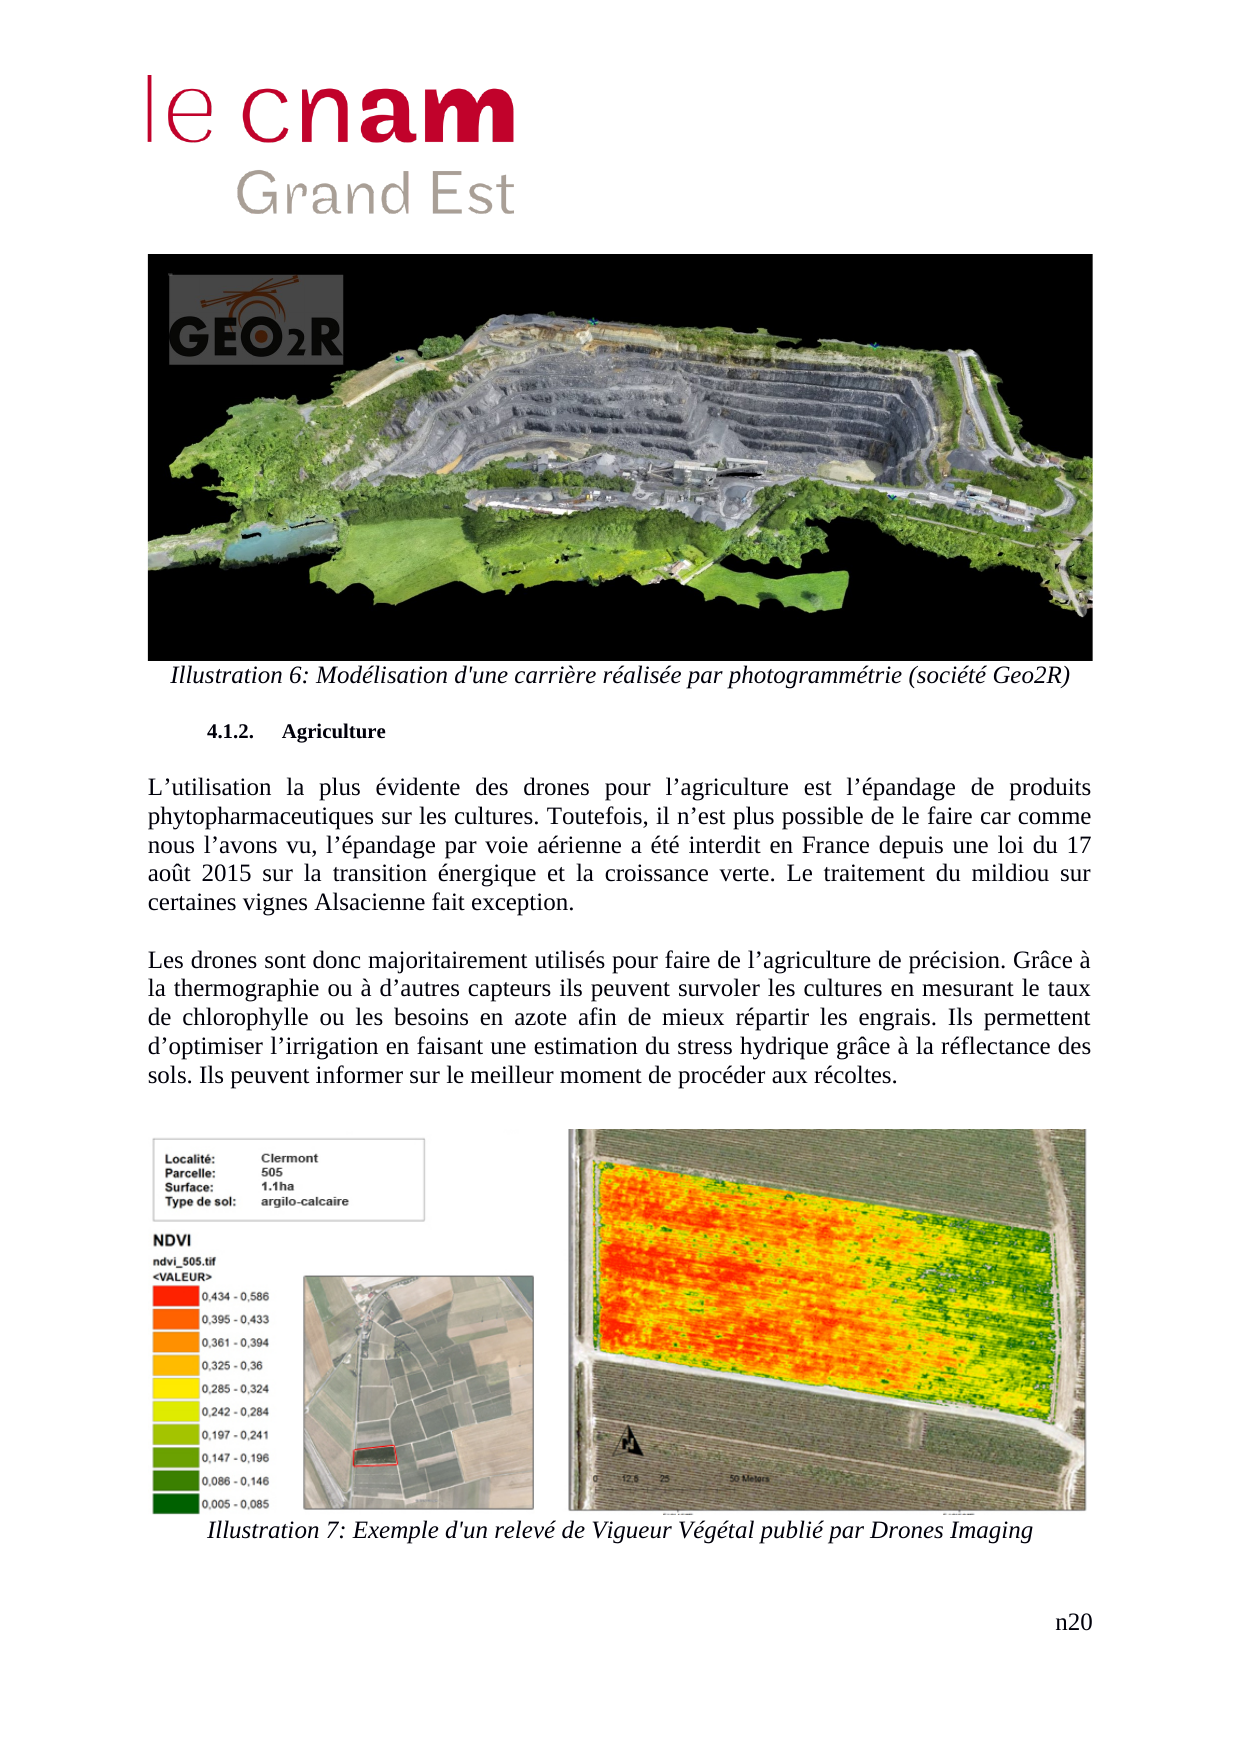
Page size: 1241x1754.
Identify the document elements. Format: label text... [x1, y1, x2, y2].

picture [147, 1129, 1093, 1515]
text L’utilisation la plus évidente des drones pour l’agriculture est l’épandage de produits phytopharmaceutiques sur les cultures. Toutefois, il n’est plus possible de le faire car comme nous l’avons vu, l’épandage par voie aérienne a été interdit en France depuis une loi du 17 août 2015 sur la transition énergique et la croissance verte. Le traitement du mildiou sur certaines vignes Alsacienne fait exception. [148, 772, 1092, 916]
text Les drones sont donc majoritairement utilisés pour faire de l’agriculture de précision. Grâce à la thermographie ou à d’autres capteurs ils peuvent survoler les cultures en mesurant le taux de chlorophylle ou les besoins en azote afin de mieux répartir les engrais. Ils permettent d’optimiser l’irrigation en faisant une estimation du stress hydrique grâce à la réflectance des sols. Ils peuvent informer sur le meilleur moment de procéder aux récoltes. [148, 945, 1092, 1088]
picture [147, 254, 1093, 661]
subtitle Agriculture [207, 719, 1092, 743]
picture [147, 75, 514, 214]
